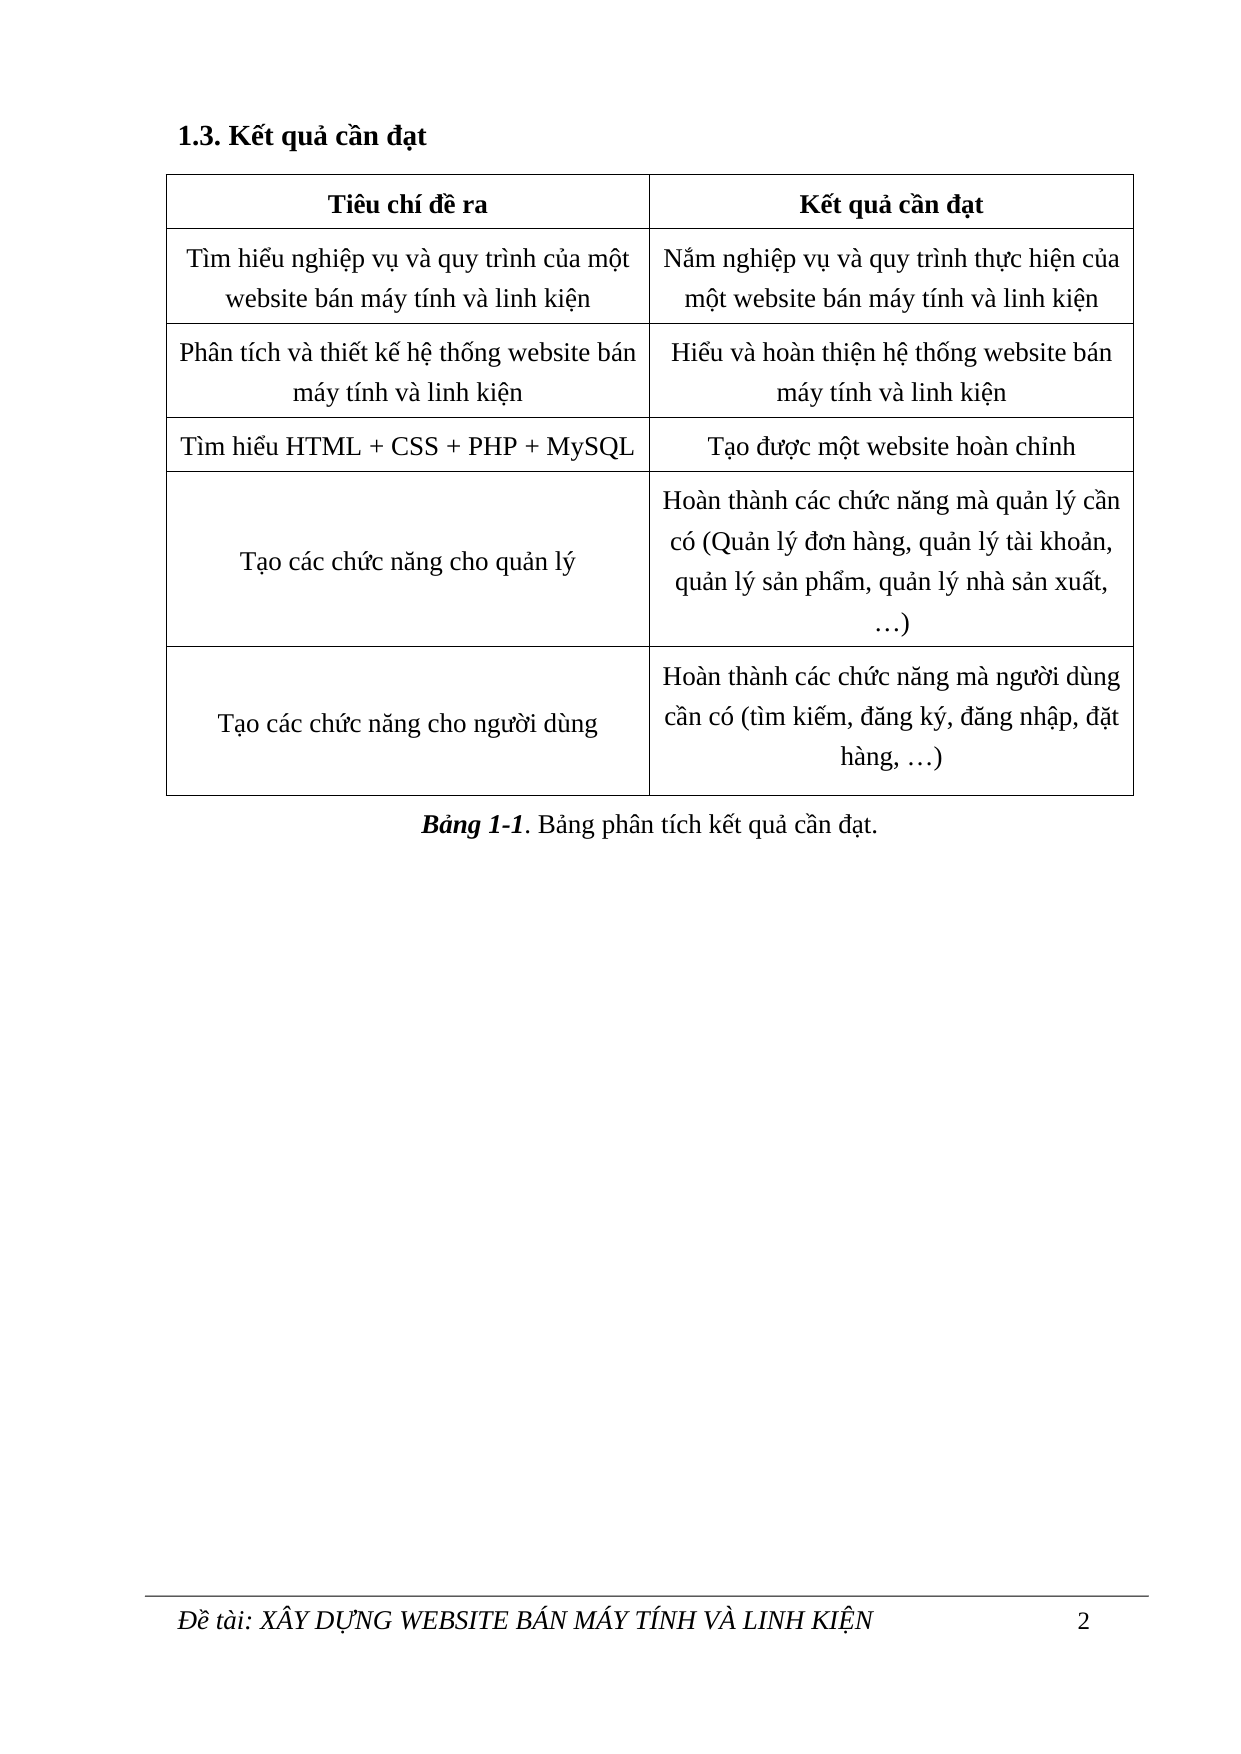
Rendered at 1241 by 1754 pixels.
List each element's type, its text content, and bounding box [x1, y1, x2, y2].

table_cell Tạo các chức năng cho người dùng [167, 647, 649, 795]
table_cell Tìm hiểu nghiệp vụ và quy trình của một website bán máy tính và linh kiện [167, 229, 649, 322]
table_cell Tạo các chức năng cho quản lý [167, 472, 649, 646]
table_cell Tạo được một website hoàn chỉnh [650, 418, 1133, 471]
table_cell Nắm nghiệp vụ và quy trình thực hiện của một website bán máy tính và linh kiện [650, 229, 1133, 322]
table_cell Tìm hiểu HTML + CSS + PHP + MySQL [167, 418, 649, 471]
table_cell Phân tích và thiết kế hệ thống website bán máy tính và linh kiện [167, 324, 649, 417]
table_cell Hoàn thành các chức năng mà người dùng cần có (tìm kiếm, đăng ký, đăng nhập, đặt hàng, …) [650, 647, 1133, 795]
subtitle Kết quả cần đạt [177, 118, 1122, 152]
text Bảng 1-1. Bảng phân tích kết quả cần đạt. [177, 808, 1122, 839]
table_cell Hoàn thành các chức năng mà quản lý cần có (Quản lý đơn hàng, quản lý tài khoản, quản lý sản phẩm, quản lý nhà sản xuất,…) [650, 472, 1133, 646]
table_header Tiêu chí đề ra [167, 175, 649, 228]
table_cell Hiểu và hoàn thiện hệ thống website bán máy tính và linh kiện [650, 324, 1133, 417]
table_header Kết quả cần đạt [650, 175, 1133, 228]
